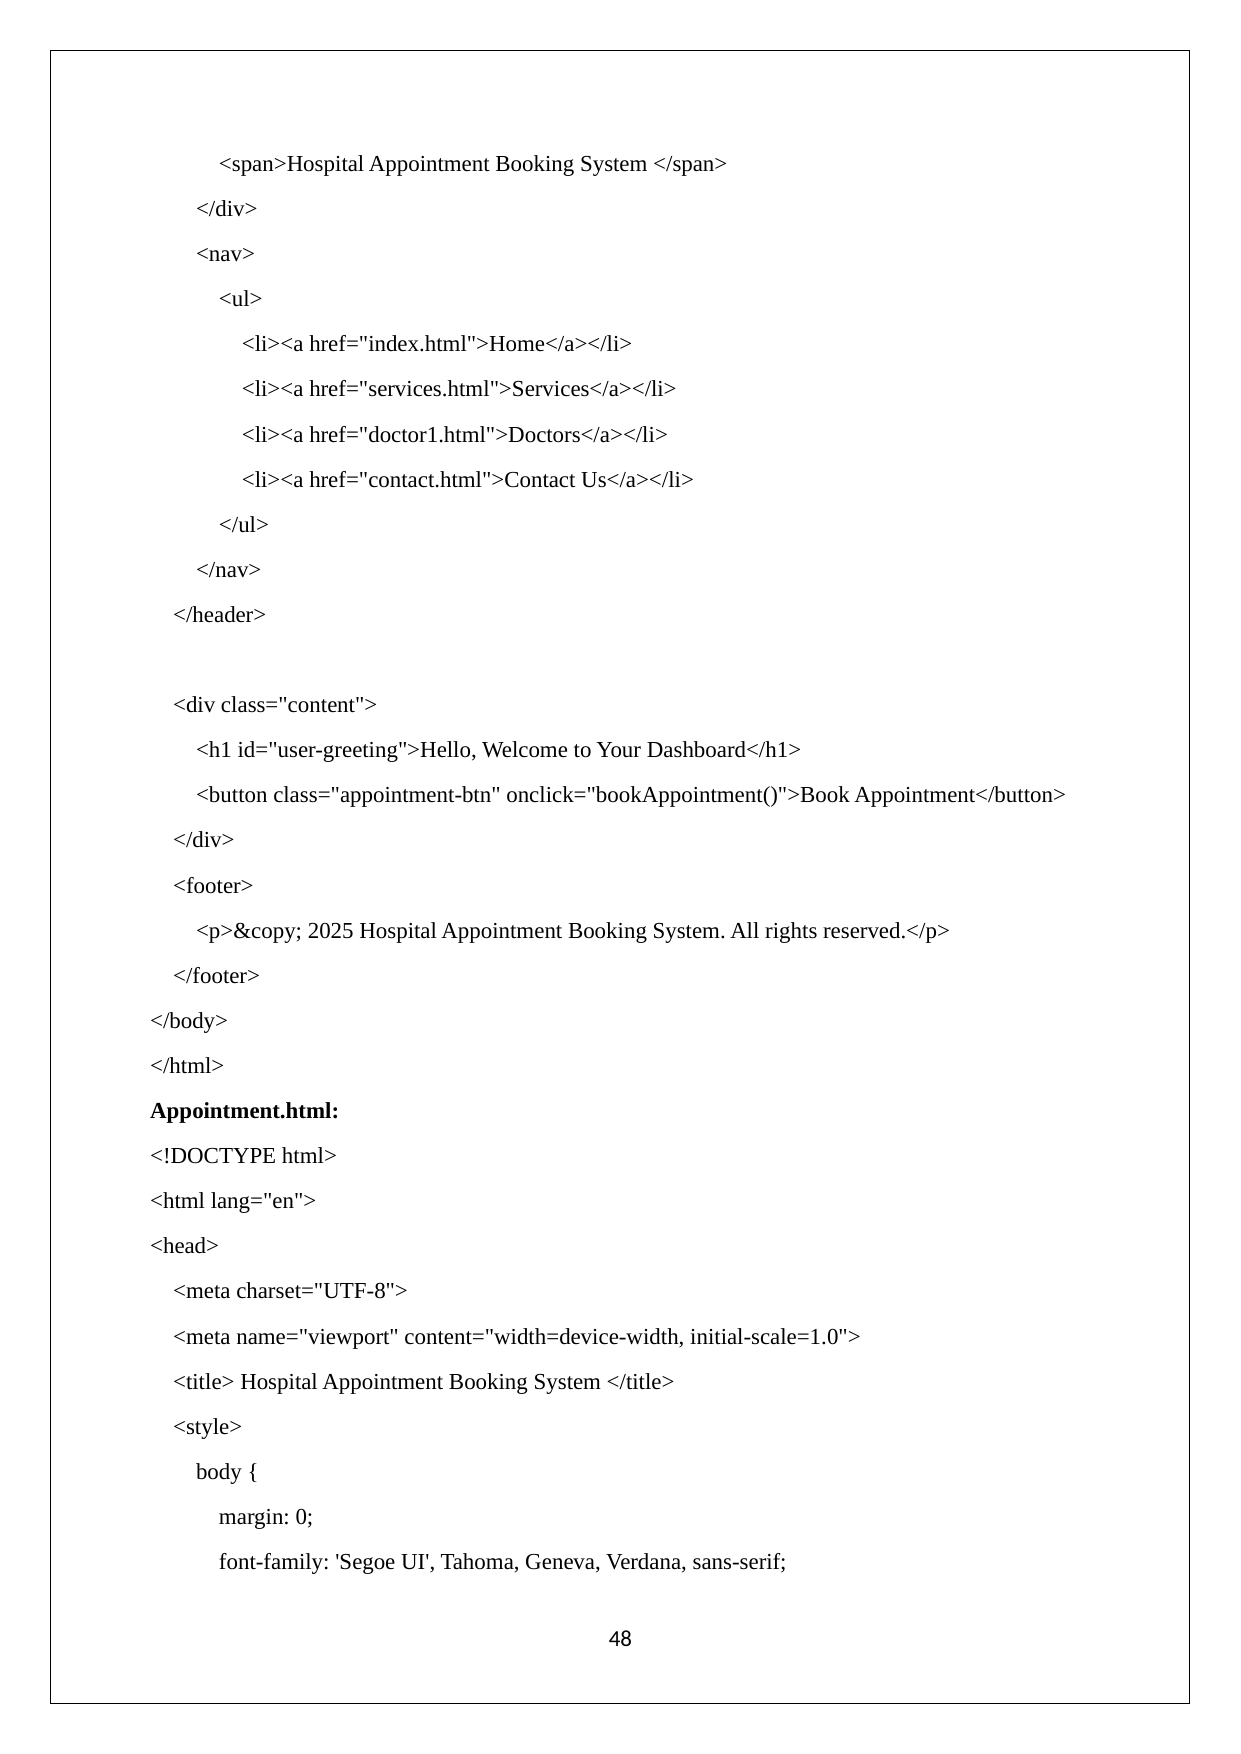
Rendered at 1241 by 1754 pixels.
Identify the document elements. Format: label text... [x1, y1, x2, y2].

text <!DOCTYPE html> [150, 1142, 1090, 1169]
text </nav> [150, 556, 1090, 582]
text <li><a href="doctor1.html">Doctors</a></li> [150, 421, 1090, 447]
text margin: 0; [150, 1503, 1090, 1529]
text <ul> [150, 285, 1090, 312]
text font-family: 'Segoe UI', Tahoma, Geneva, Verdana, sans-serif; [150, 1548, 1090, 1574]
text Appointment.html: [150, 1097, 1090, 1123]
text <li><a href="services.html">Services</a></li> [150, 376, 1090, 402]
text <div class="content"> [150, 691, 1090, 718]
text <footer> [150, 872, 1090, 898]
text </div> [150, 195, 1090, 221]
text </div> [150, 827, 1090, 853]
text <li><a href="index.html">Home</a></li> [150, 330, 1090, 357]
text </header> [150, 601, 1090, 627]
text </ul> [150, 511, 1090, 537]
text <span>Hospital Appointment Booking System </span> [150, 150, 1090, 176]
text <button class="appointment-btn" onclick="bookAppointment()">Book Appointment</button> [150, 781, 1090, 808]
text body { [150, 1458, 1090, 1484]
text <h1 id="user-greeting">Hello, Welcome to Your Dashboard</h1> [150, 736, 1090, 763]
text <meta name="viewport" content="width=device-width, initial-scale=1.0"> [150, 1323, 1090, 1349]
text <title> Hospital Appointment Booking System </title> [150, 1368, 1090, 1394]
text <html lang="en"> [150, 1187, 1090, 1214]
text </html> [150, 1052, 1090, 1078]
text </body> [150, 1007, 1090, 1033]
text </footer> [150, 962, 1090, 988]
text <li><a href="contact.html">Contact Us</a></li> [150, 466, 1090, 492]
text <style> [150, 1413, 1090, 1439]
text <meta charset="UTF-8"> [150, 1278, 1090, 1304]
text <nav> [150, 240, 1090, 267]
text <p>&copy; 2025 Hospital Appointment Booking System. All rights reserved.</p> [150, 917, 1090, 943]
text <head> [150, 1232, 1090, 1259]
